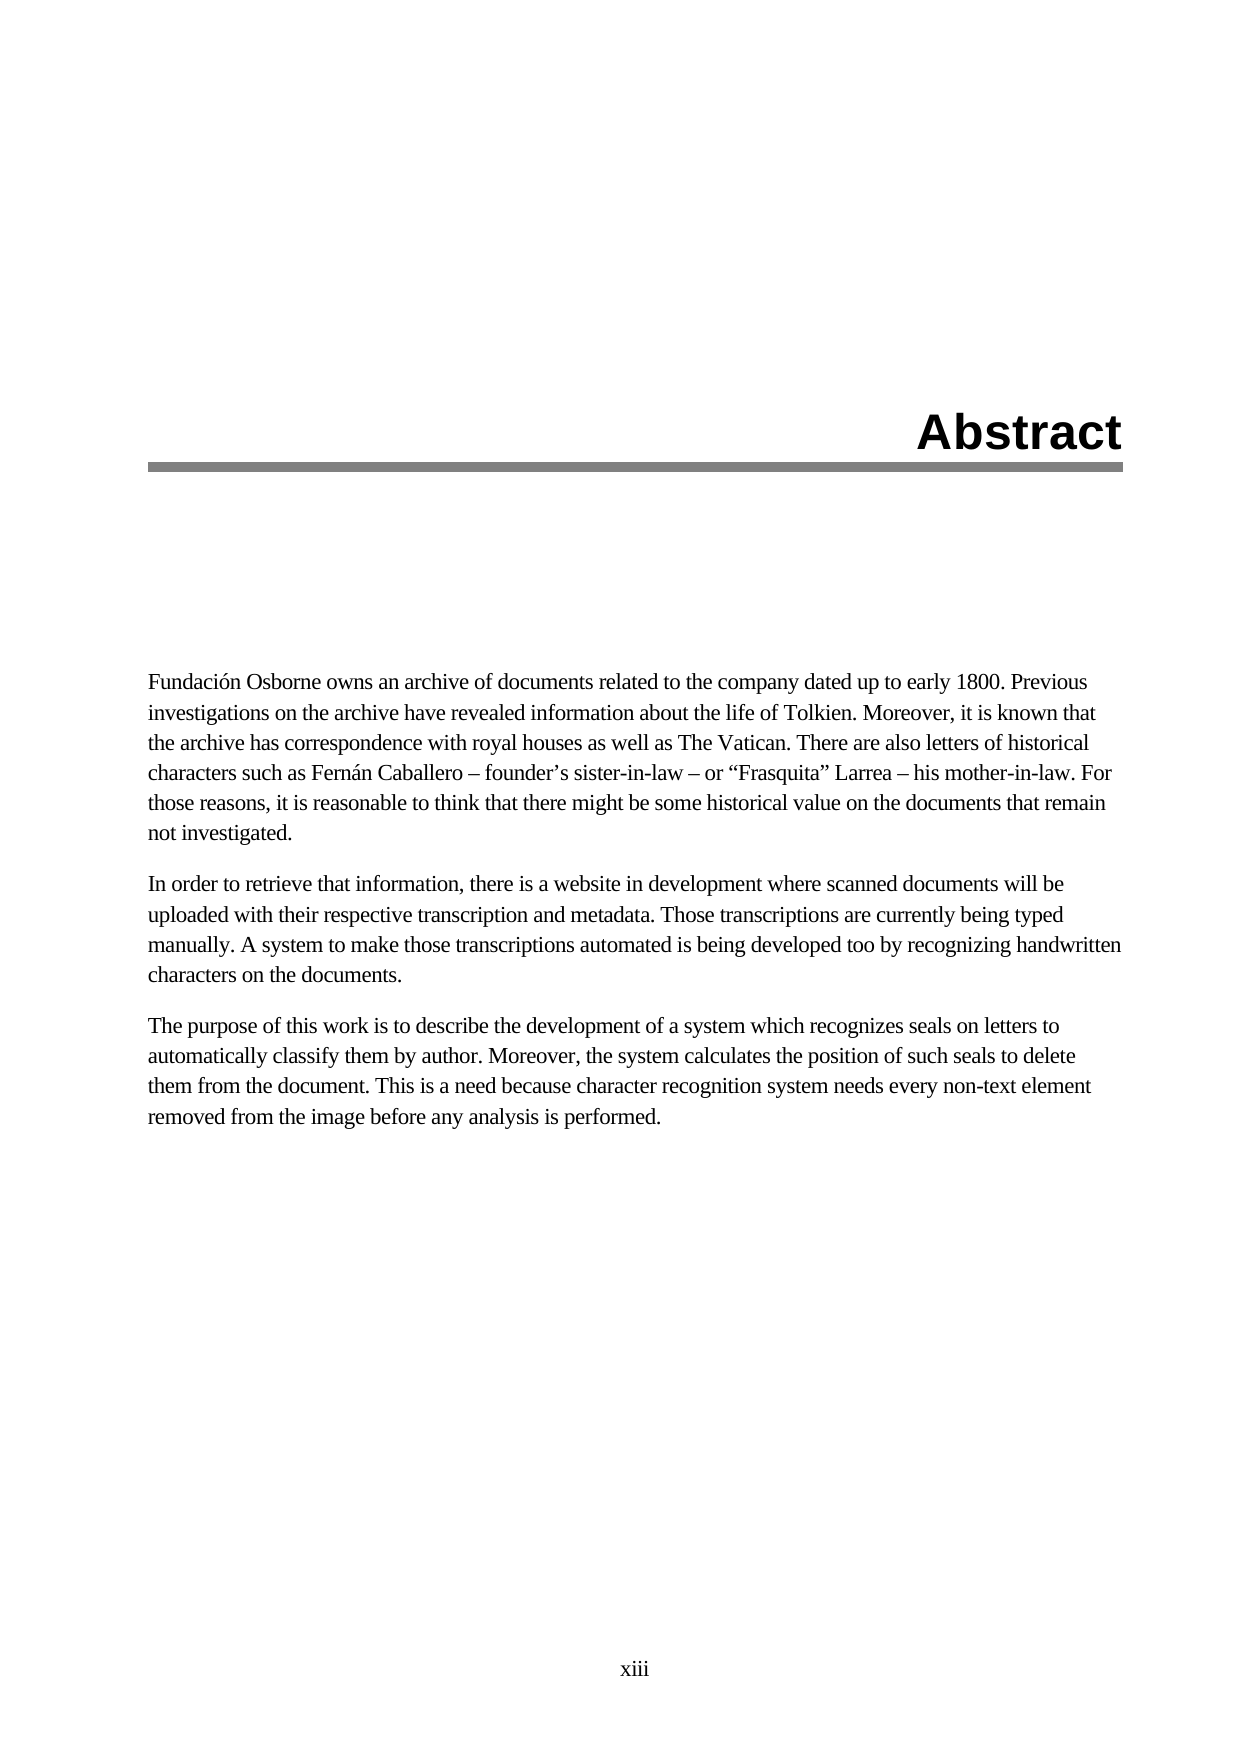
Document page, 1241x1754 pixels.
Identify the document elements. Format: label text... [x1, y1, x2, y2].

text Abstract [148, 403, 1123, 462]
text The purpose of this work is to describe the development of a system which recognizes seals on letters to automatically classify them by author. Moreover, the system calculates the position of such seals to delete them from the document. This is a need because character recognition system needs every non-text element removed from the image before any analysis is performed. [148, 1012, 1122, 1129]
text In order to retrieve that information, there is a website in development where scanned documents will be uploaded with their respective transcription and metadata. Those transcriptions are currently being typed manually. A system to make those transcriptions automated is being developed too by recognizing handwritten characters on the documents. [148, 871, 1122, 987]
text Fundación Osborne owns an archive of documents related to the company dated up to early 1800. Previous investigations on the archive have revealed information about the life of Tolkien. Moreover, it is known that the archive has correspondence with royal houses as well as The Vatican. There are also letters of historical characters such as Fernán Caballero – founder’s sister-in-law – or “Frasquita” Larrea – his mother-in-law. For those reasons, it is reasonable to think that there might be some historical value on the documents that remain not investigated. [148, 668, 1122, 846]
